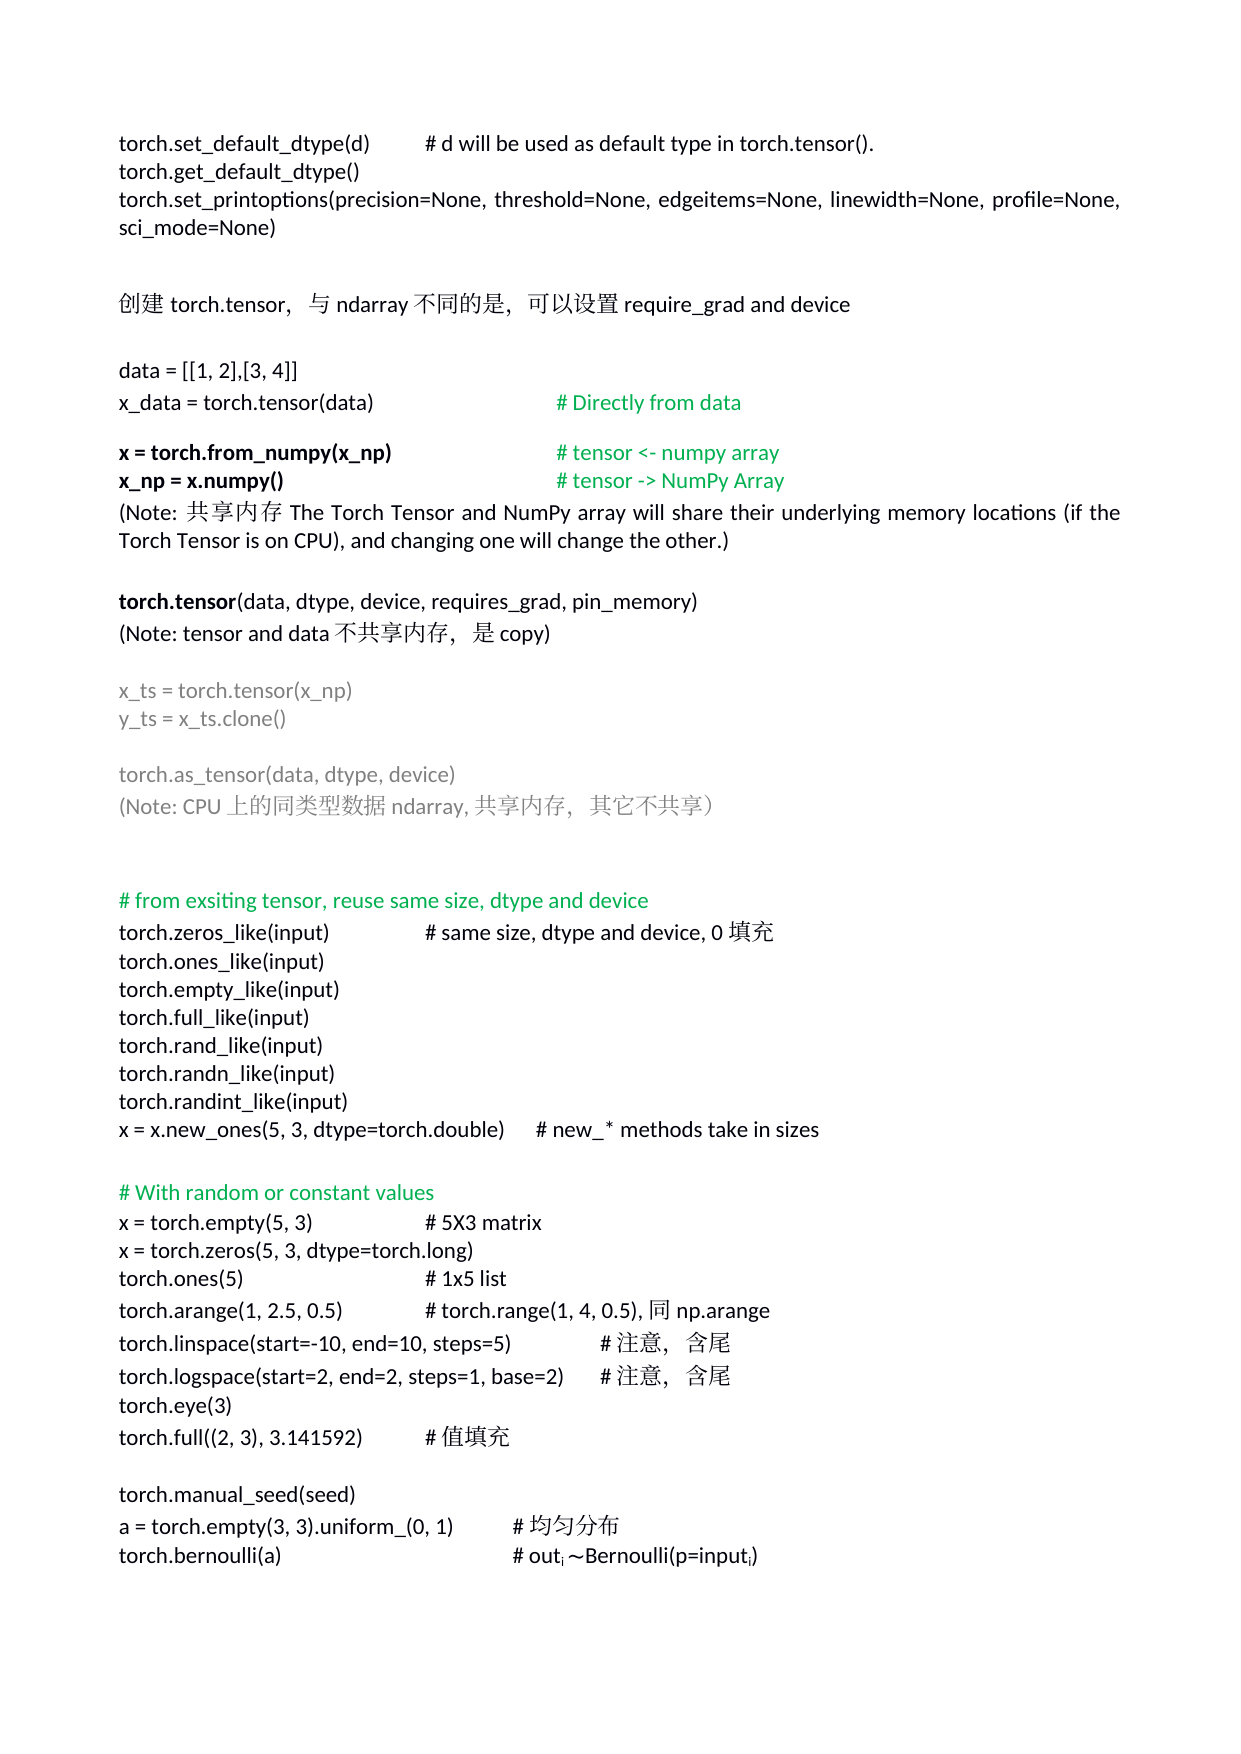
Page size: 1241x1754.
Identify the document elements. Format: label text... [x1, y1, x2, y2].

text # from exsiting tensor, reuse same size, dtype and device [118, 886, 1122, 914]
text torch.full_like(input) [118, 1003, 1122, 1031]
text torch.zeros_like(input) # same size, dtype and device, 0填充 [118, 914, 1122, 947]
text torch.set_default_dtype(d) # d will be used as default type in torch.tensor(). [118, 129, 1122, 157]
text torch.ones(5) # 1x5 list [118, 1264, 1122, 1292]
text torch.logspace(start=2, end=2, steps=1, base=2) # 注意，含尾 [118, 1358, 1122, 1391]
text torch.set_printoptions(precision=None, threshold=None, edgeitems=None, linewidth=None, profile=None, sci_mode=None) [118, 186, 1122, 242]
text torch.get_default_dtype() [118, 157, 1122, 186]
text x = torch.from_numpy(x_np) # tensor <- numpy array [118, 438, 1122, 466]
text y_ts = x_ts.clone() [118, 704, 1122, 732]
text torch.randint_like(input) [118, 1087, 1122, 1115]
text 创建 torch.tensor，与ndarray不同的是，可以设置require_grad and device [118, 269, 1122, 334]
text x = x.new_ones(5, 3, dtype=torch.double) # new_* methods take in sizes [118, 1115, 1122, 1143]
text data = [[1, 2],[3, 4]] [118, 354, 1122, 386]
text (Note: CPU上的同类型数据ndarray, 共享内存，其它不共享） [118, 788, 1122, 821]
text # With random or constant values [118, 1176, 1122, 1208]
text torch.ones_like(input) [118, 947, 1122, 975]
text torch.randn_like(input) [118, 1059, 1122, 1087]
text x = torch.zeros(5, 3, dtype=torch.long) [118, 1236, 1122, 1264]
text torch.eye(3) [118, 1391, 1122, 1419]
text x_np = x.numpy() # tensor -> NumPy Array [118, 466, 1122, 494]
text x_ts = torch.tensor(x_np) [118, 676, 1122, 704]
text torch.empty_like(input) [118, 975, 1122, 1003]
text x_data = torch.tensor(data) # Directly from data [118, 386, 1122, 419]
text torch.full((2, 3), 3.141592) # 值填充 [118, 1419, 1122, 1452]
text (Note: tensor and data不共享内存，是copy) [118, 615, 1122, 648]
text torch.tensor(data, dtype, device, requires_grad, pin_memory) [118, 587, 1122, 615]
text torch.manual_seed(seed) [118, 1480, 1122, 1508]
text torch.rand_like(input) [118, 1031, 1122, 1059]
text torch.linspace(start=-10, end=10, steps=5) # 注意，含尾 [118, 1325, 1122, 1358]
text torch.arange(1, 2.5, 0.5) # torch.range(1, 4, 0.5), 同np.arange [118, 1292, 1122, 1325]
text a = torch.empty(3, 3).uniform_(0, 1) # 均匀分布 [118, 1508, 1122, 1541]
text x = torch.empty(5, 3) # 5X3 matrix [118, 1208, 1122, 1236]
text torch.as_tensor(data, dtype, device) [118, 760, 1122, 788]
text torch.bernoulli(a) # outi ∼Bernoulli(p=inputi) [118, 1541, 1122, 1569]
text (Note: 共享内存The Torch Tensor and NumPy array will share their underlying memory locations (if the Torch Tensor is on CPU), and changing one will change the other.) [118, 494, 1122, 555]
